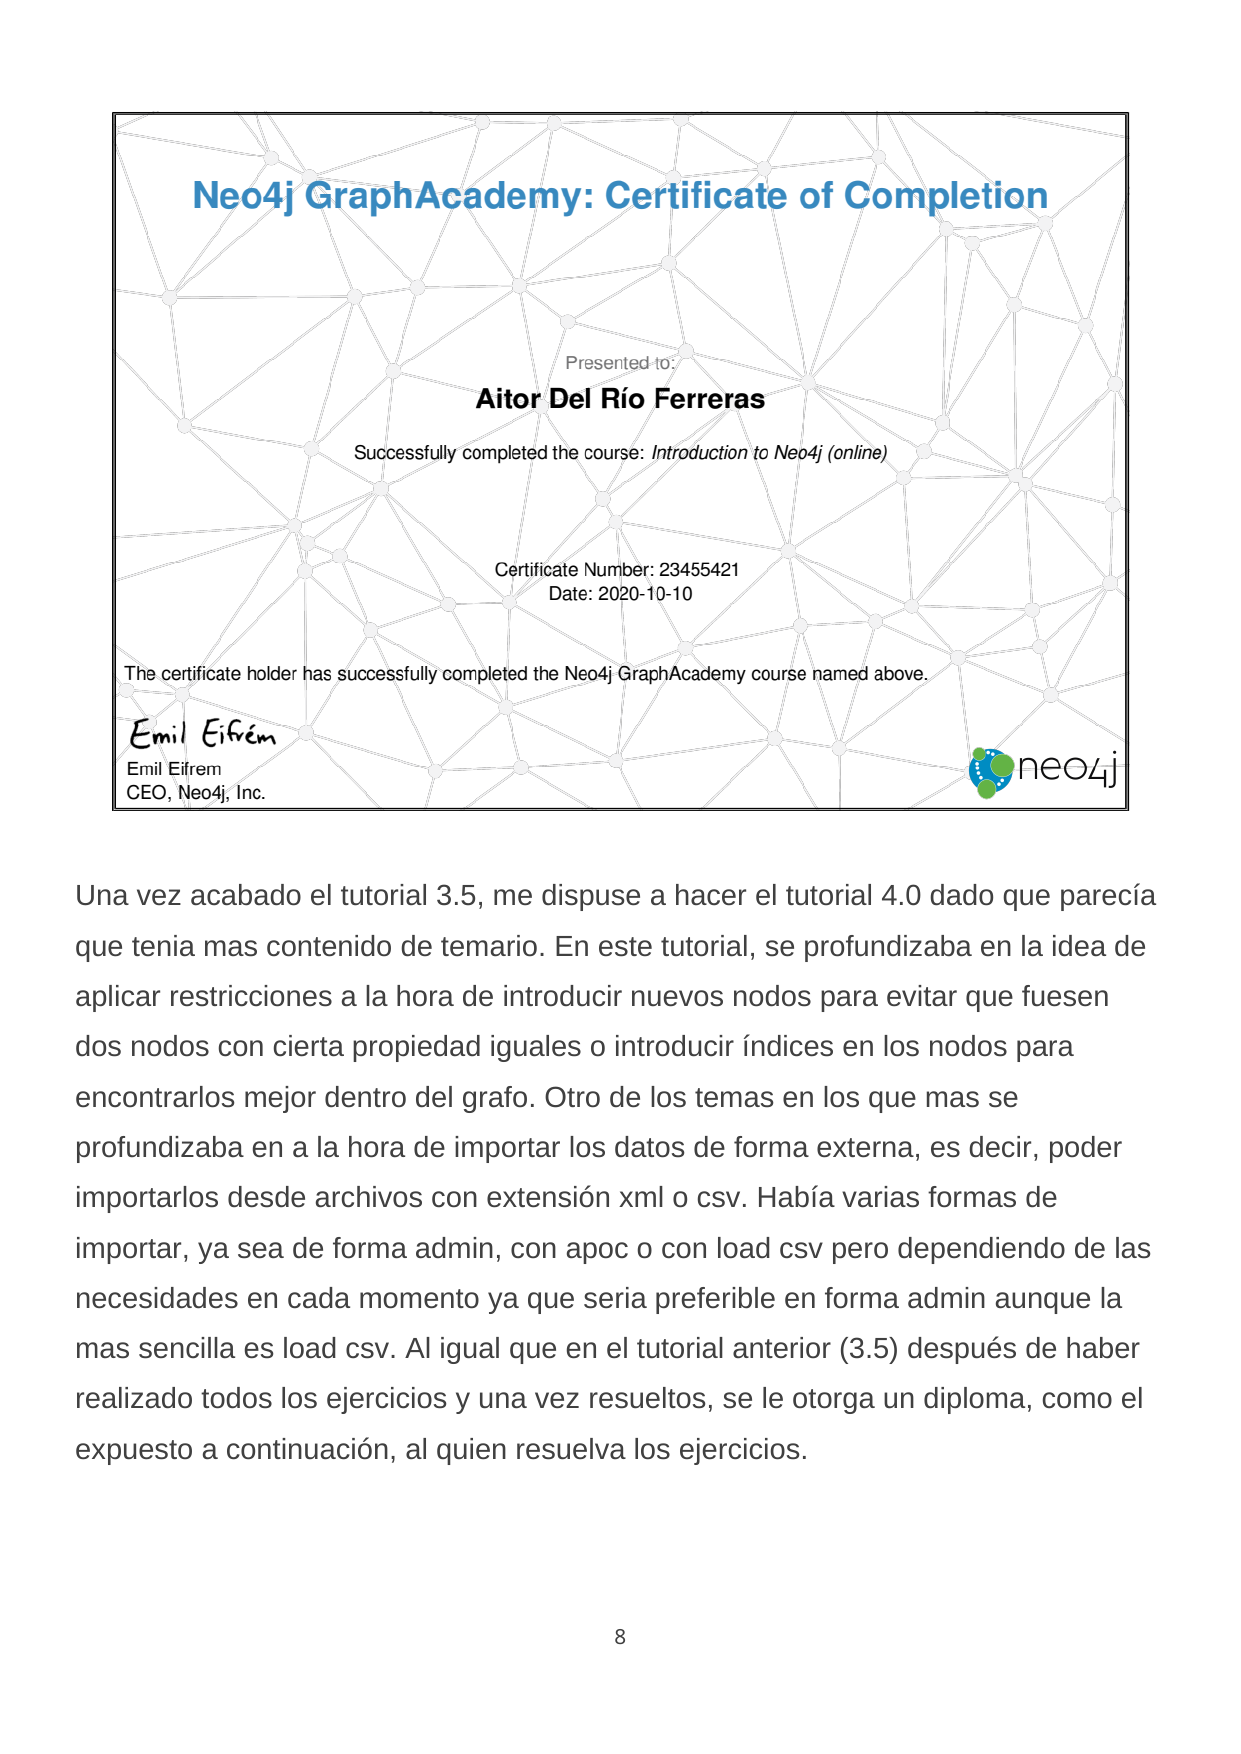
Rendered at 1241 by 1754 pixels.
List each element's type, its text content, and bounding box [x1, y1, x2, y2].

text Una vez acabado el tutorial 3.5, me dispuse a hacer el tutorial 4.0 dado que parecía que tenia mas contenido de temario. En este tutorial, se profundizaba en la idea de aplicar restricciones a la hora de introducir nuevos nodos para evitar que fuesen dos nodos con cierta propiedad iguales o introducir índices en los nodos para encontrarlos mejor dentro del grafo. Otro de los temas en los que mas se profundizaba en a la hora de importar los datos de forma externa, es decir, poder importarlos desde archivos con extensión xml o csv. Había varias formas de importar, ya sea de forma admin, con apoc o con load csv pero dependiendo de las necesidades en cada momento ya que seria preferible en forma admin aunque la mas sencilla es load csv. Al igual que en el tutorial anterior (3.5) después de haber realizado todos los ejercicios y una vez resueltos, se le otorga un diploma, como el expuesto a continuación, al quien resuelva los ejercicios. [75, 878, 1165, 1465]
